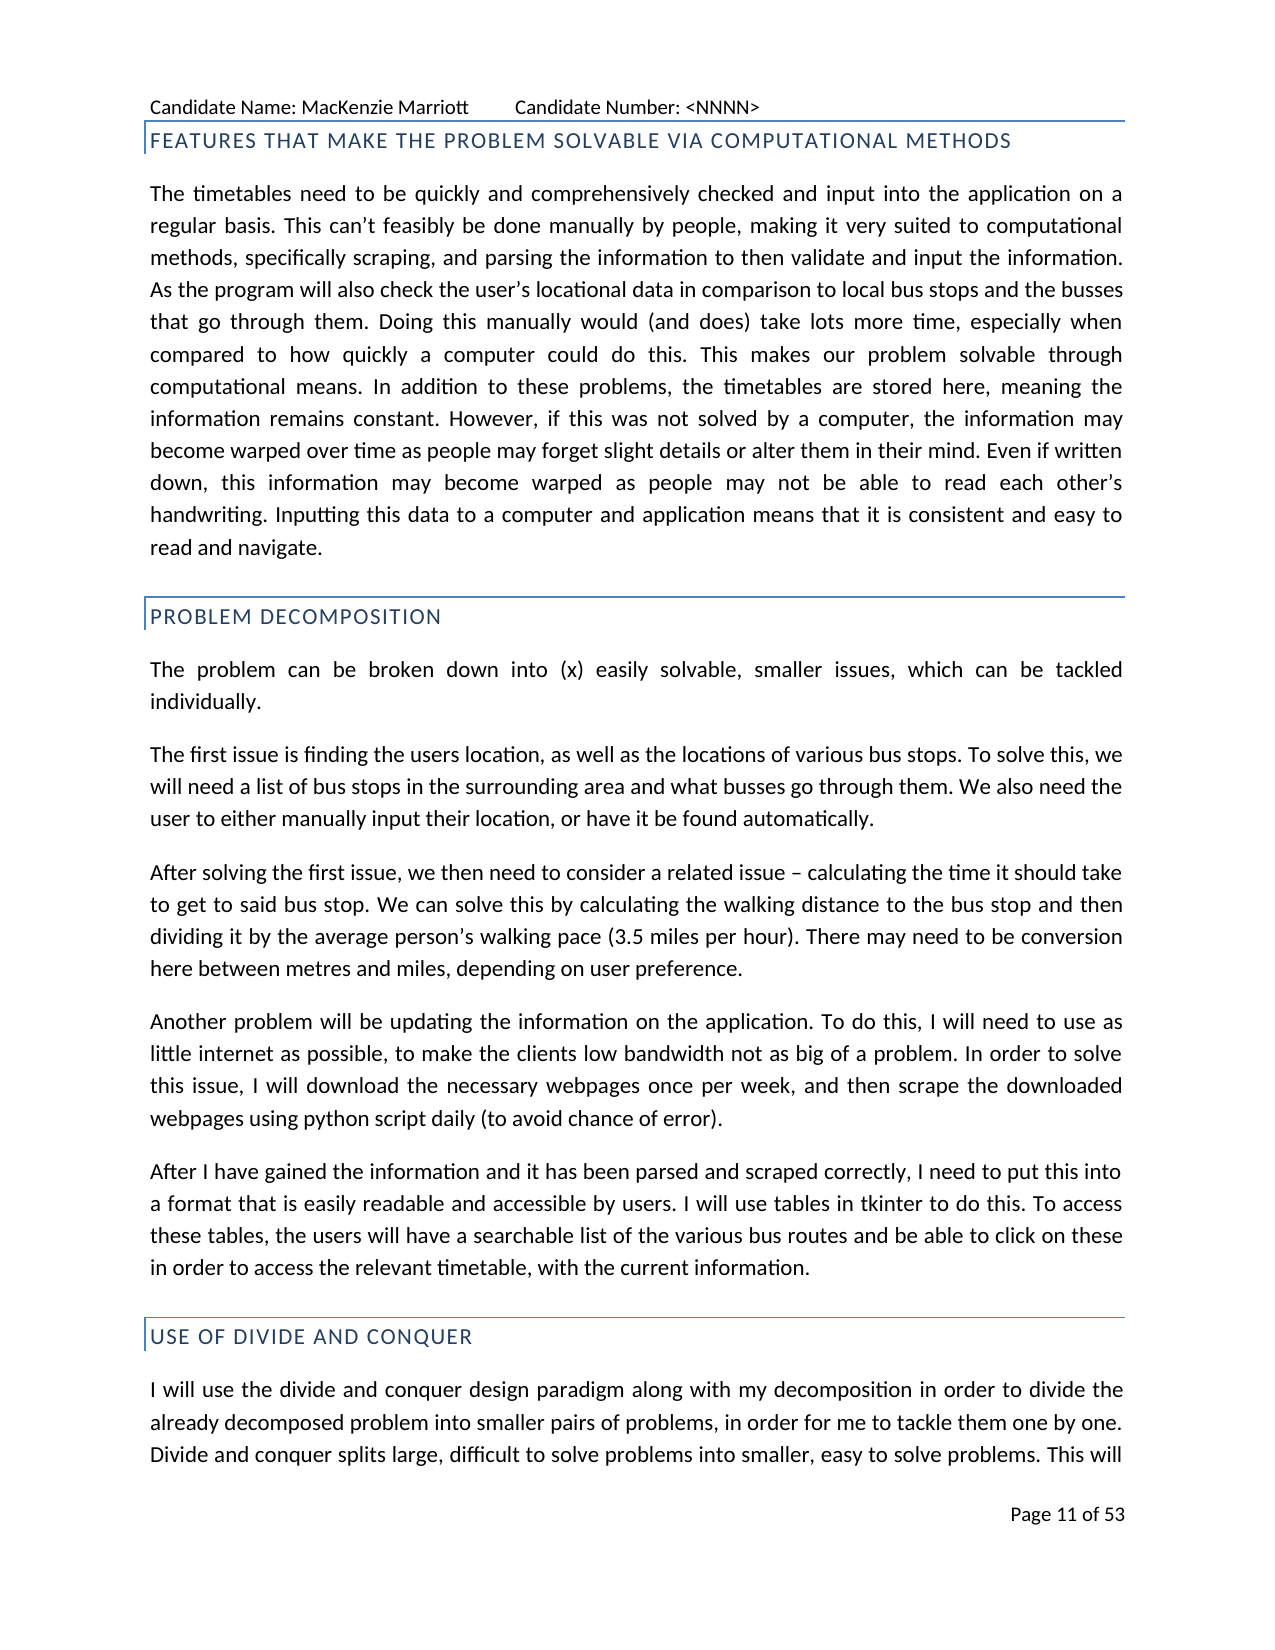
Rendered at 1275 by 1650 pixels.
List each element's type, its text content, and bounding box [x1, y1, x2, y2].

text The problem can be broken down into (x) easily solvable, smaller issues, which can be tackled individually. [150, 655, 1125, 715]
text The first issue is finding the users location, as well as the locations of various bus stops. To solve this, we will need a list of bus stops in the surrounding area and what busses go through them. We also need the user to either manually input their location, or have it be found automatically. [150, 740, 1125, 833]
text After solving the first issue, we then need to consider a related issue – calculating the time it should take to get to said bus stop. We can solve this by calculating the walking distance to the bus stop and then dividing it by the average person’s walking pace (3.5 miles per hour). There may need to be conversion here between metres and miles, depending on user preference. [150, 858, 1125, 982]
text The timetables need to be quickly and comprehensively checked and input into the application on a regular basis. This can’t feasibly be done manually by people, making it very suited to computational methods, specifically scraping, and parsing the information to then validate and input the information. As the program will also check the user’s locational data in comparison to local bus stops and the busses that go through them. Doing this manually would (and does) take lots more time, especially when compared to how quickly a computer could do this. This makes our problem solvable through computational means. In addition to these problems, the timetables are stored here, meaning the information remains constant. However, if this was not solved by a computer, the information may become warped over time as people may forget slight details or alter them in their mind. Even if written down, this information may become warped as people may not be able to read each other’s handwriting. Inputting this data to a computer and application means that it is consistent and easy to read and navigate. [150, 179, 1125, 561]
text After I have gained the information and it has been parsed and scraped correctly, I need to put this into a format that is easily readable and accessible by users. I will use tables in tkinter to do this. To access these tables, the users will have a searchable list of the various bus routes and be able to click on these in order to access the relevant timetable, with the current information. [150, 1157, 1125, 1281]
subtitle Features that make the problem solvable via computational methods [146, 122, 1125, 154]
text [150, 1376, 1125, 1468]
subtitle Use of divide and conquer [146, 1318, 1125, 1351]
subtitle Problem decomposition [146, 598, 1125, 630]
text Another problem will be updating the information on the application. To do this, I will need to use as little internet as possible, to make the clients low bandwidth not as big of a problem. In order to solve this issue, I will download the necessary webpages once per week, and then scrape the downloaded webpages using python script daily (to avoid chance of error). [150, 1007, 1125, 1132]
